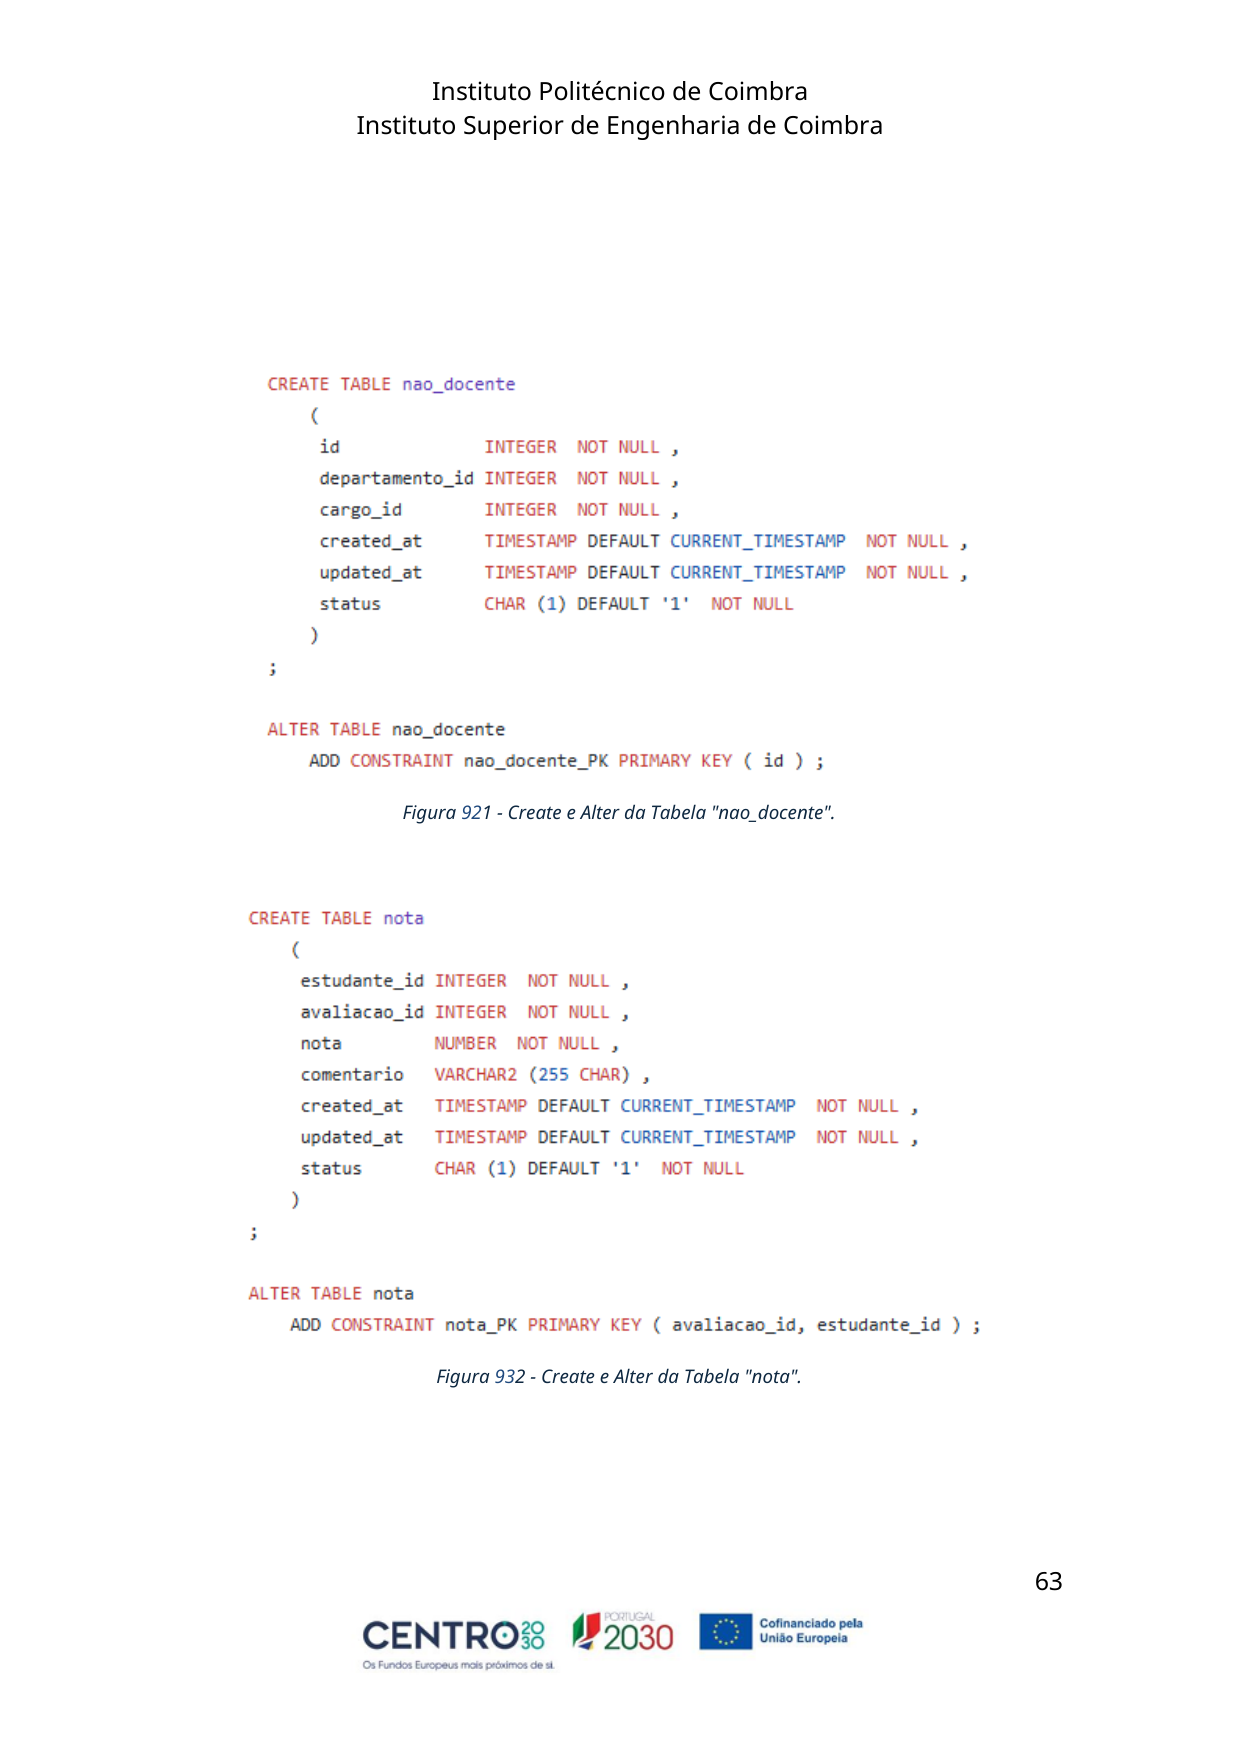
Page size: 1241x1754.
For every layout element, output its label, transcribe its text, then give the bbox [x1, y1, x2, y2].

picture [265, 371, 975, 778]
text Figura 921 - Create e Alter da Tabela "nao_docente". [177, 799, 1063, 824]
picture [349, 1597, 891, 1681]
text Figura 932 - Create e Alter da Tabela "nota". [177, 1363, 1063, 1389]
picture [246, 901, 994, 1342]
